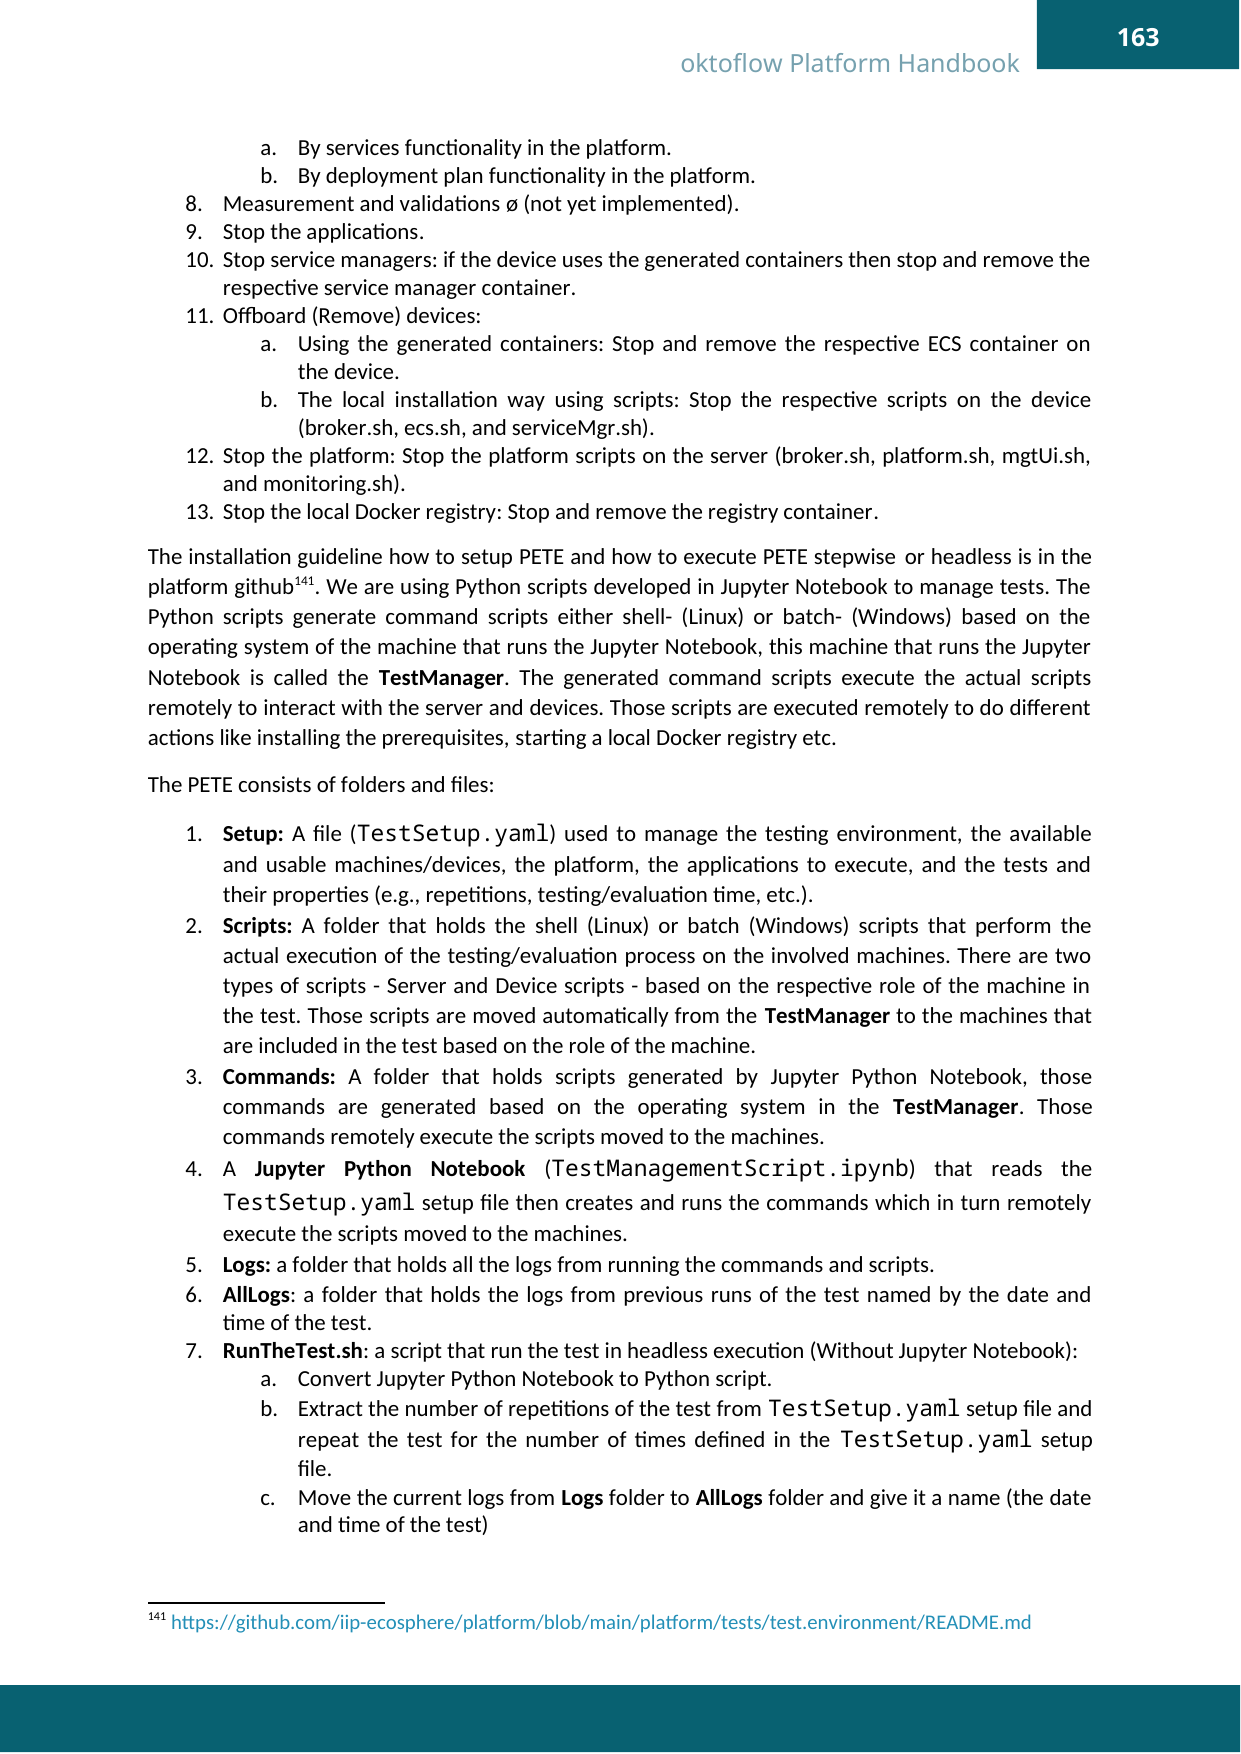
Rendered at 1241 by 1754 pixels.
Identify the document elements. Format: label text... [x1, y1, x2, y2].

list Convert Jupyter Python Notebook to Python script. [260, 1364, 1093, 1392]
list By deployment plan functionality in the platform. [260, 161, 1093, 189]
list Stop the local Docker registry: Stop and remove the registry container. [185, 497, 1093, 525]
list Logs: a folder that holds all the logs from running the commands and scripts. [185, 1250, 1093, 1278]
list Scripts: A folder that holds the shell (Linux) or batch (Windows) scripts that perform the actual execution of the testing/evaluation process on the involved machines. There are two types of scripts - Server and Device scripts - based on the respective role of the machine in the test. Those scripts are moved automatically from the TestManager to the machines that are included in the test based on the role of the machine. [185, 911, 1093, 1059]
list Using the generated containers: Stop and remove the respective ECS container on the device. [260, 329, 1093, 385]
text The installation guideline how to setup PETE and how to execute PETE stepwise or headless is in the platform github. We are using Python scripts developed in Jupyter Notebook to manage tests. The Python scripts generate command scripts either shell- (Linux) or batch- (Windows) based on the operating system of the machine that runs the Jupyter Notebook, this machine that runs the Jupyter Notebook is called the TestManager. The generated command scripts execute the actual scripts remotely to interact with the server and devices. Those scripts are executed remotely to do different actions like installing the prerequisites, starting a local Docker registry etc. [148, 542, 1093, 751]
list Stop the platform: Stop the platform scripts on the server (broker.sh, platform.sh, mgtUi.sh, and monitoring.sh). [185, 441, 1093, 497]
list Stop the applications. [185, 217, 1093, 245]
list AllLogs: a folder that holds the logs from previous runs of the test named by the date and time of the test. [185, 1280, 1093, 1336]
list Setup: A file (TestSetup.yaml) used to manage the testing environment, the available and usable machines/devices, the platform, the applications to execute, and the tests and their properties (e.g., repetitions, testing/evaluation time, etc.). [185, 817, 1093, 908]
list Commands: A folder that holds scripts generated by Jupyter Python Notebook, those commands are generated based on the operating system in the TestManager. Those commands remotely execute the scripts moved to the machines. [185, 1062, 1093, 1150]
list The local installation way using scripts: Stop the respective scripts on the device (broker.sh, ecs.sh, and serviceMgr.sh). [260, 385, 1093, 441]
list Measurement and validations ø (not yet implemented). [185, 189, 1093, 217]
list Offboard (Remove) devices: [185, 301, 1093, 329]
list Move the current logs from Logs folder to AllLogs folder and give it a name (the date and time of the test) [260, 1483, 1093, 1539]
list By services functionality in the platform. [260, 133, 1093, 161]
list Stop service managers: if the device uses the generated containers then stop and remove the respective service manager container. [185, 245, 1093, 301]
list A Jupyter Python Notebook (TestManagementScript.ipynb) that reads the TestSetup.yaml setup file then creates and runs the commands which in turn remotely execute the scripts moved to the machines. [185, 1152, 1093, 1248]
list Extract the number of repetitions of the test from TestSetup.yaml setup file and repeat the test for the number of times defined in the TestSetup.yaml setup file. [260, 1392, 1093, 1483]
text The PETE consists of folders and files: [148, 770, 1093, 798]
list RunTheTest.sh: a script that run the test in headless execution (Without Jupyter Notebook): [185, 1336, 1093, 1364]
